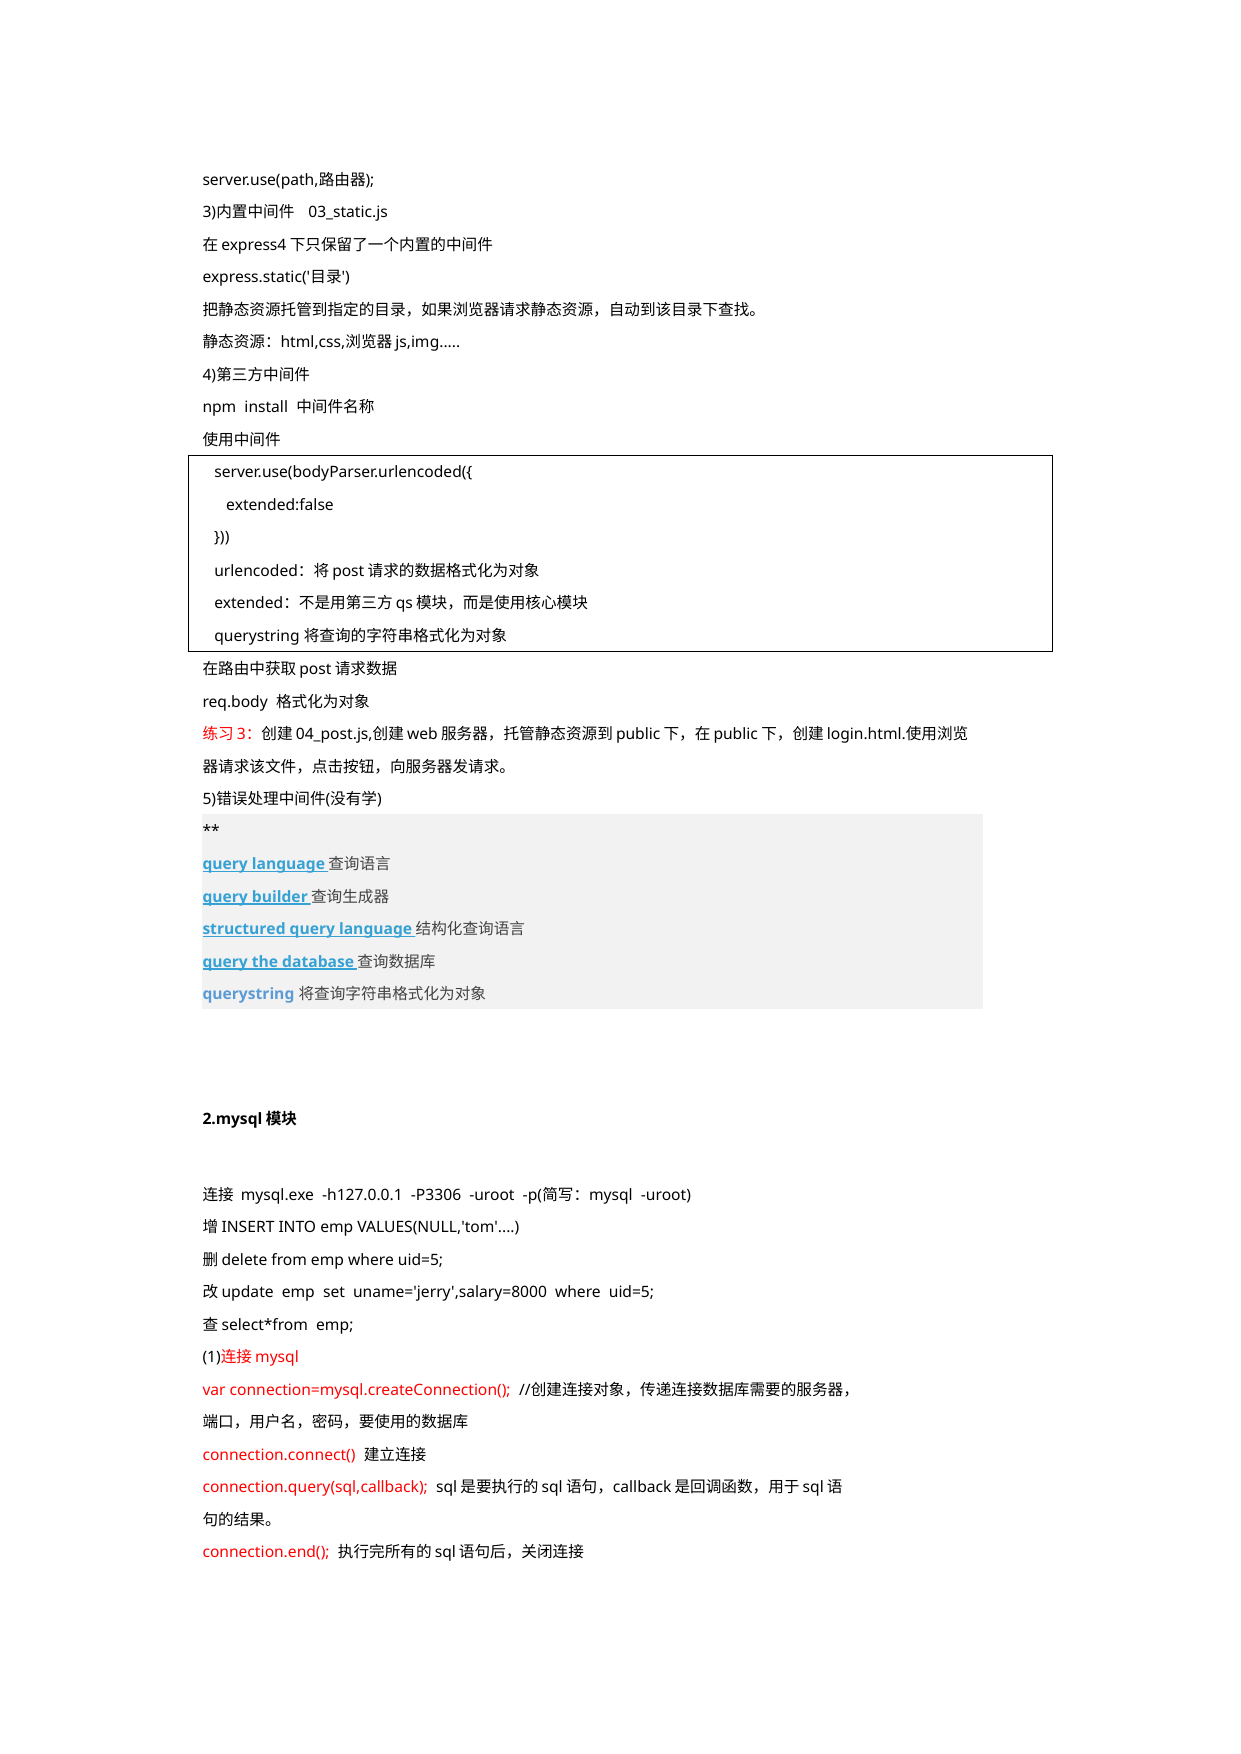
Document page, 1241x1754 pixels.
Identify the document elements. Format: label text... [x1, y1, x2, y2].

text server.use(path,路由器); [202, 162, 983, 194]
text 改 update emp set uname='jerry',salary=8000 where uid=5; [202, 1275, 983, 1307]
text express.static('目录') [202, 259, 983, 292]
text 使用中间件 [202, 422, 983, 454]
text connection.end(); 执行完所有的sql语句后，关闭连接 [202, 1535, 983, 1567]
text npm install 中间件名称 [202, 389, 983, 422]
subtitle 2.mysql模块 [202, 1101, 983, 1134]
text 句的结果。 [202, 1502, 983, 1535]
text 端口，用户名，密码，要使用的数据库 [202, 1405, 983, 1437]
text query builder查询生成器 [202, 879, 983, 912]
text 把静态资源托管到指定的目录，如果浏览器请求静态资源，自动到该目录下查找。 [202, 292, 983, 324]
text 连接 mysql.exe -h127.0.0.1 -P3306 -uroot -p(简写：mysql -uroot) [202, 1177, 983, 1210]
text 在路由中获取post请求数据 [202, 652, 983, 684]
text (1)连接mysql [202, 1340, 983, 1372]
text query language查询语言 [202, 847, 983, 879]
text 练习3：创建04_post.js,创建web服务器，托管静态资源到public下，在public下，创建login.html.使用浏览器请求该文件，点击按钮，向服务器发请求。 [202, 717, 983, 782]
text connection.query(sql,callback); sql是要执行的sql语句，callback是回调函数，用于sql语 [202, 1470, 983, 1502]
text 增 INSERT INTO emp VALUES(NULL,'tom'....) [202, 1210, 983, 1242]
text ** [202, 814, 983, 847]
text querystring 将查询字符串格式化为对象 [202, 977, 983, 1009]
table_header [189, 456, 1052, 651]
text 删 delete from emp where uid=5; [202, 1242, 983, 1275]
text 3)内置中间件 03_static.js [202, 194, 983, 227]
text query the database查询数据库 [202, 944, 983, 977]
text 5)错误处理中间件(没有学) [202, 782, 983, 814]
text req.body 格式化为对象 [202, 684, 983, 717]
text 4)第三方中间件 [202, 357, 983, 389]
text 在express4下只保留了一个内置的中间件 [202, 227, 983, 259]
text 静态资源：html,css,浏览器js,img..... [202, 324, 983, 357]
text connection.connect() 建立连接 [202, 1437, 983, 1470]
text var connection=mysql.createConnection(); //创建连接对象，传递连接数据库需要的服务器， [202, 1372, 983, 1405]
text 查 select*from emp; [202, 1307, 983, 1340]
text structured query language结构化查询语言 [202, 912, 983, 944]
